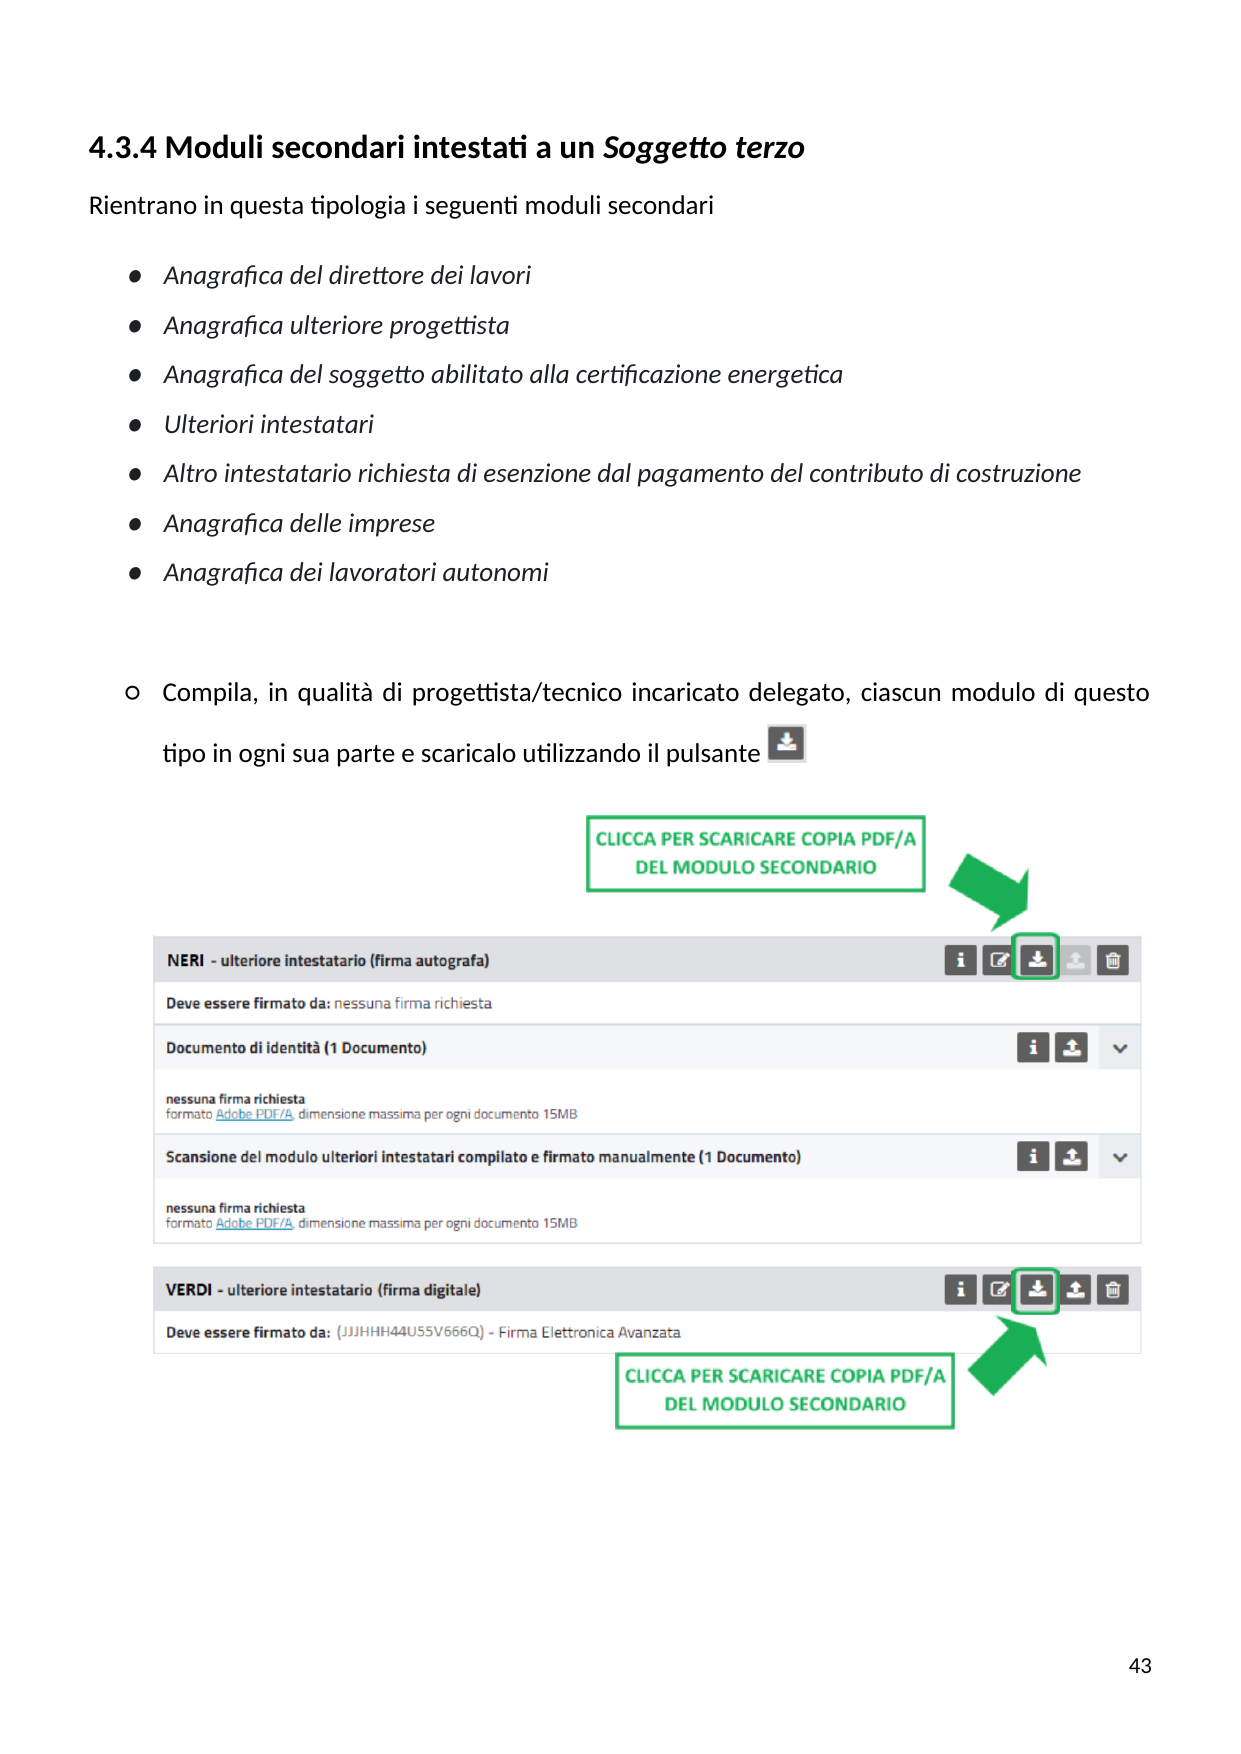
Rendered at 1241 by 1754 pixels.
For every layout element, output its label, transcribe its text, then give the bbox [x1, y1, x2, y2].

list Compila, in qualità di progettista/tecnico incaricato delegato, ciascun modulo di questo tipo in ogni sua parte e scaricalo utilizzando il pulsante [125, 675, 1152, 769]
list Anagrafica del direttore dei lavori [126, 258, 1152, 291]
list Anagrafica delle imprese [126, 506, 1152, 539]
list Anagrafica dei lavoratori autonomi [126, 555, 1152, 588]
picture [767, 724, 807, 763]
list Altro intestatario richiesta di esenzione dal pagamento del contributo di costruzione [126, 456, 1152, 489]
picture [147, 806, 1148, 1440]
text Rientrano in questa tipologia i seguenti moduli secondari [88, 188, 1152, 221]
list Anagrafica del soggetto abilitato alla certificazione energetica [126, 357, 1152, 390]
subtitle 4.3.4 Moduli secondari intestati a un Soggetto terzo [88, 126, 1152, 167]
list Ulteriori intestatari [126, 407, 1152, 440]
list Anagrafica ulteriore progettista [126, 308, 1152, 341]
